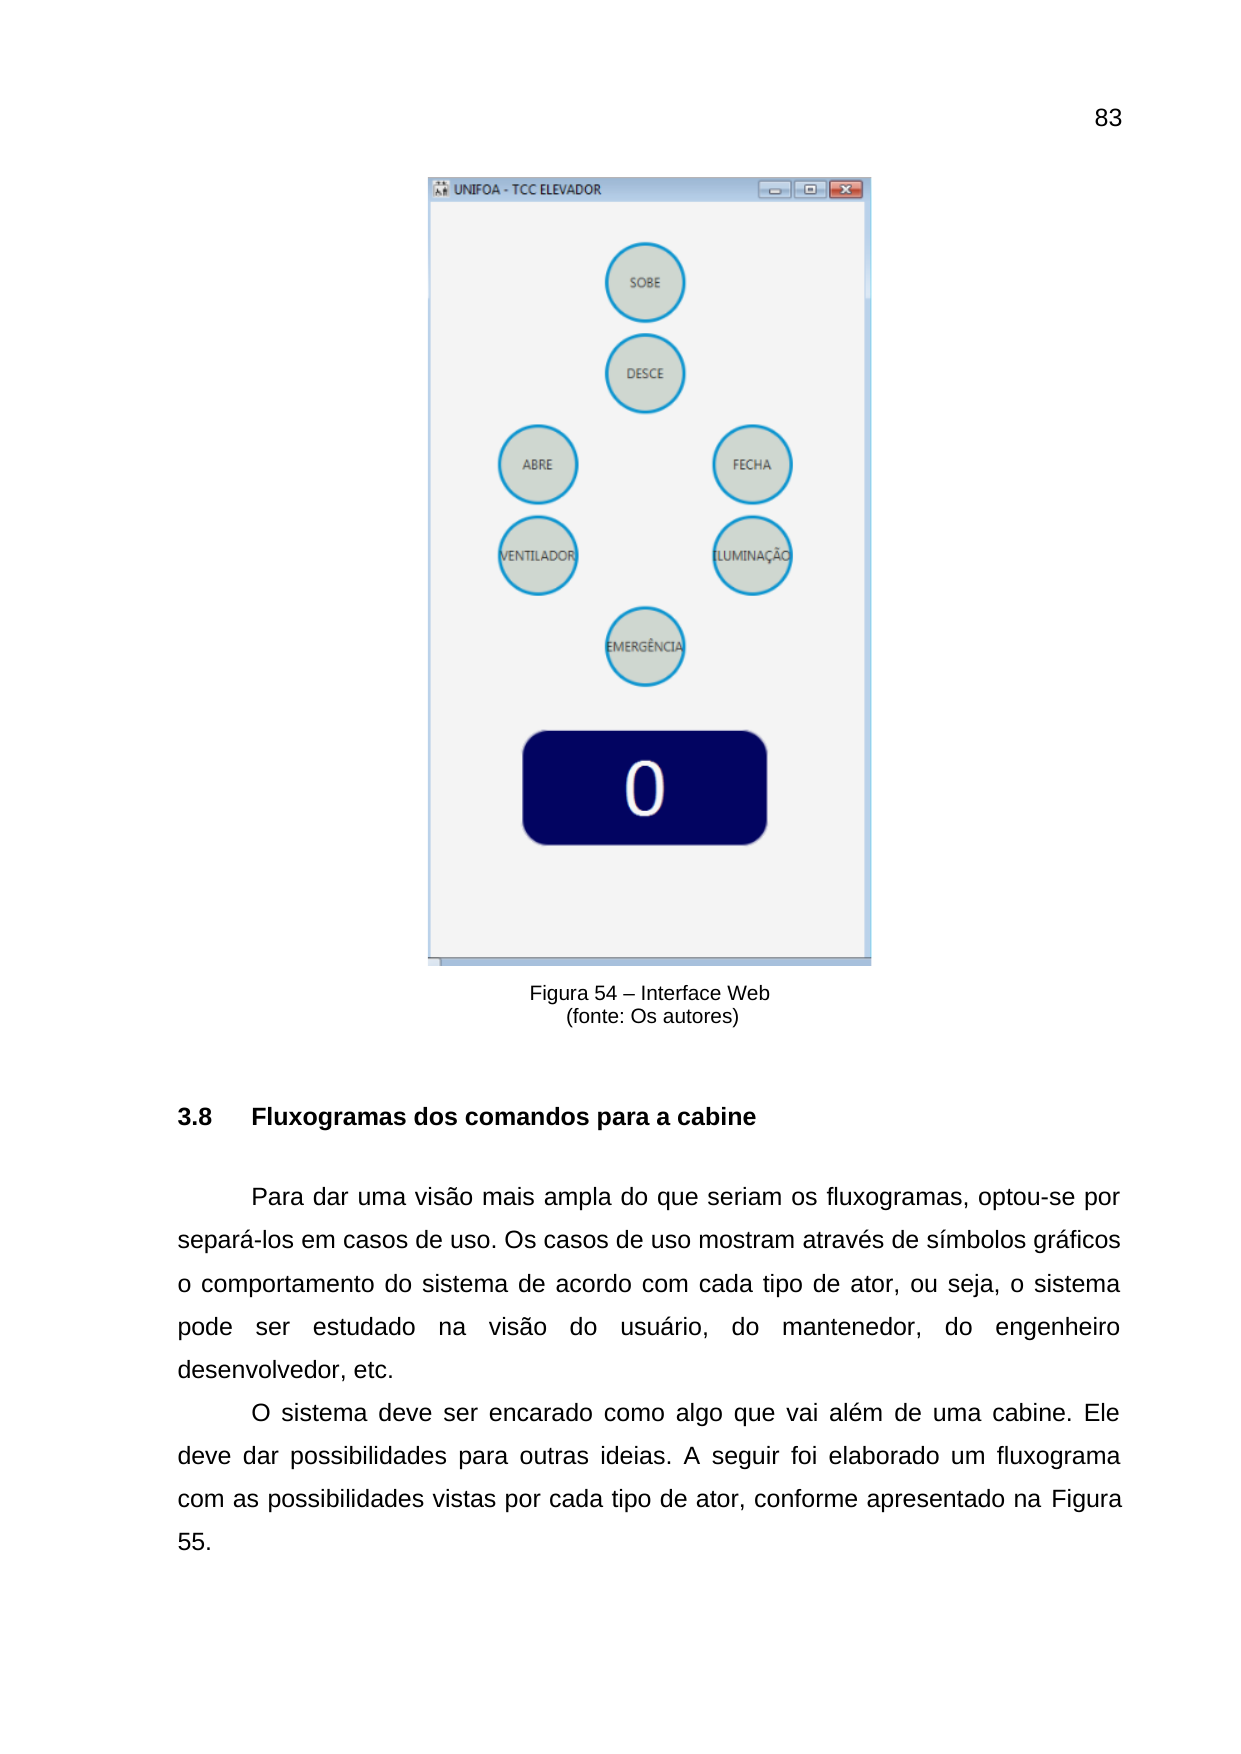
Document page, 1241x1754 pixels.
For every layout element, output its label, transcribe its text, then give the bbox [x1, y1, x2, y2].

text Figura 54 – Interface Web [177, 980, 1122, 1004]
text (fonte: Os autores) [177, 1004, 1122, 1028]
subtitle Fluxogramas dos comandos para a cabine [177, 1102, 1122, 1130]
text Para dar uma visão mais ampla do que seriam os fluxogramas, optou-se por separá-los em casos de uso. Os casos de uso mostram através de símbolos gráficos o comportamento do sistema de acordo com cada tipo de ator, ou seja, o sistema pode ser estudado na visão do usuário, do mantenedor, do engenheiro desenvolvedor, etc. [177, 1182, 1122, 1383]
picture [427, 177, 872, 966]
text O sistema deve ser encarado como algo que vai além de uma cabine. Ele deve dar possibilidades para outras ideias. A seguir foi elaborado um fluxograma com as possibilidades vistas por cada tipo de ator, conforme apresentado na Figura 40. [177, 1398, 1122, 1556]
